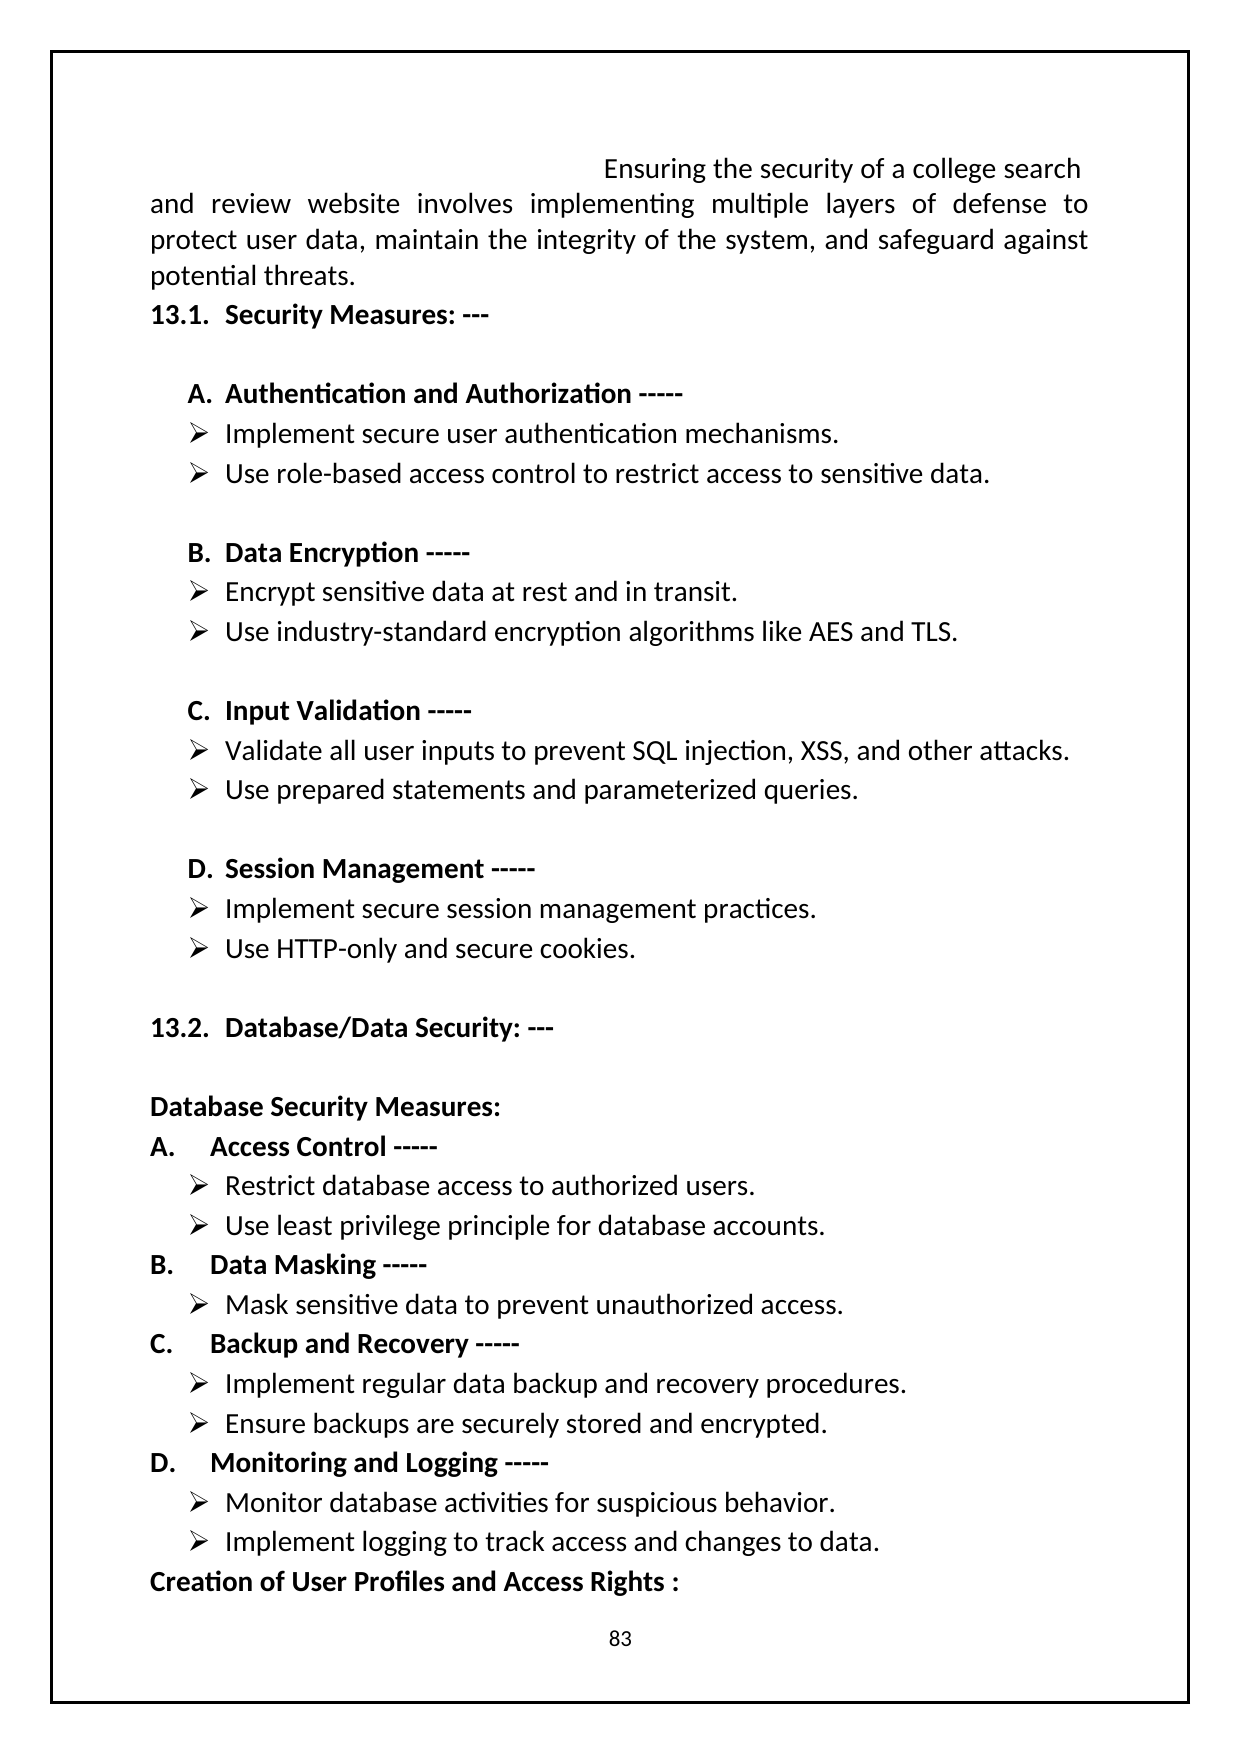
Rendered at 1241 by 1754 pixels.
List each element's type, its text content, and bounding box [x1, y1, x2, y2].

list Security Measures: --- [150, 296, 1090, 332]
list Validate all user inputs to prevent SQL injection, XSS, and other attacks. [187, 732, 1090, 767]
list Monitor database activities for suspicious behavior. [187, 1484, 1090, 1519]
list Mask sensitive data to prevent unauthorized access. [187, 1286, 1090, 1322]
list Data Encryption ----- [187, 534, 1090, 569]
list Implement logging to track access and changes to data. [187, 1523, 1090, 1559]
text Database Security Measures: [150, 1088, 1090, 1124]
list Use industry-standard encryption algorithms like AES and TLS. [187, 613, 1090, 649]
list Use least privilege principle for database accounts. [187, 1207, 1090, 1242]
text Ensuring the security of a college search and review website involves implementing multiple layers of defense to protect user data, maintain the integrity of the system, and safeguard against potential threats. [150, 150, 1090, 292]
list Restrict database access to authorized users. [187, 1167, 1090, 1203]
list Authentication and Authorization ----- [187, 376, 1090, 411]
list Use role-based access control to restrict access to sensitive data. [187, 455, 1090, 490]
list Use prepared statements and parameterized queries. [187, 771, 1090, 807]
list Implement secure session management practices. [187, 890, 1090, 926]
list Session Management ----- [187, 851, 1090, 886]
list Data Masking ----- [150, 1246, 1090, 1282]
list Monitoring and Logging ----- [150, 1444, 1090, 1480]
list Database/Data Security: --- [150, 1009, 1090, 1044]
list Use HTTP-only and secure cookies. [187, 930, 1090, 965]
list Input Validation ----- [187, 692, 1090, 728]
list Implement regular data backup and recovery procedures. [187, 1365, 1090, 1401]
text Creation of User Profiles and Access Rights : [150, 1563, 1090, 1599]
list Access Control ----- [150, 1128, 1090, 1163]
list Ensure backups are securely stored and encrypted. [187, 1405, 1090, 1440]
list Backup and Recovery ----- [150, 1326, 1090, 1361]
list Implement secure user authentication mechanisms. [187, 415, 1090, 451]
list Encrypt sensitive data at rest and in transit. [187, 573, 1090, 609]
